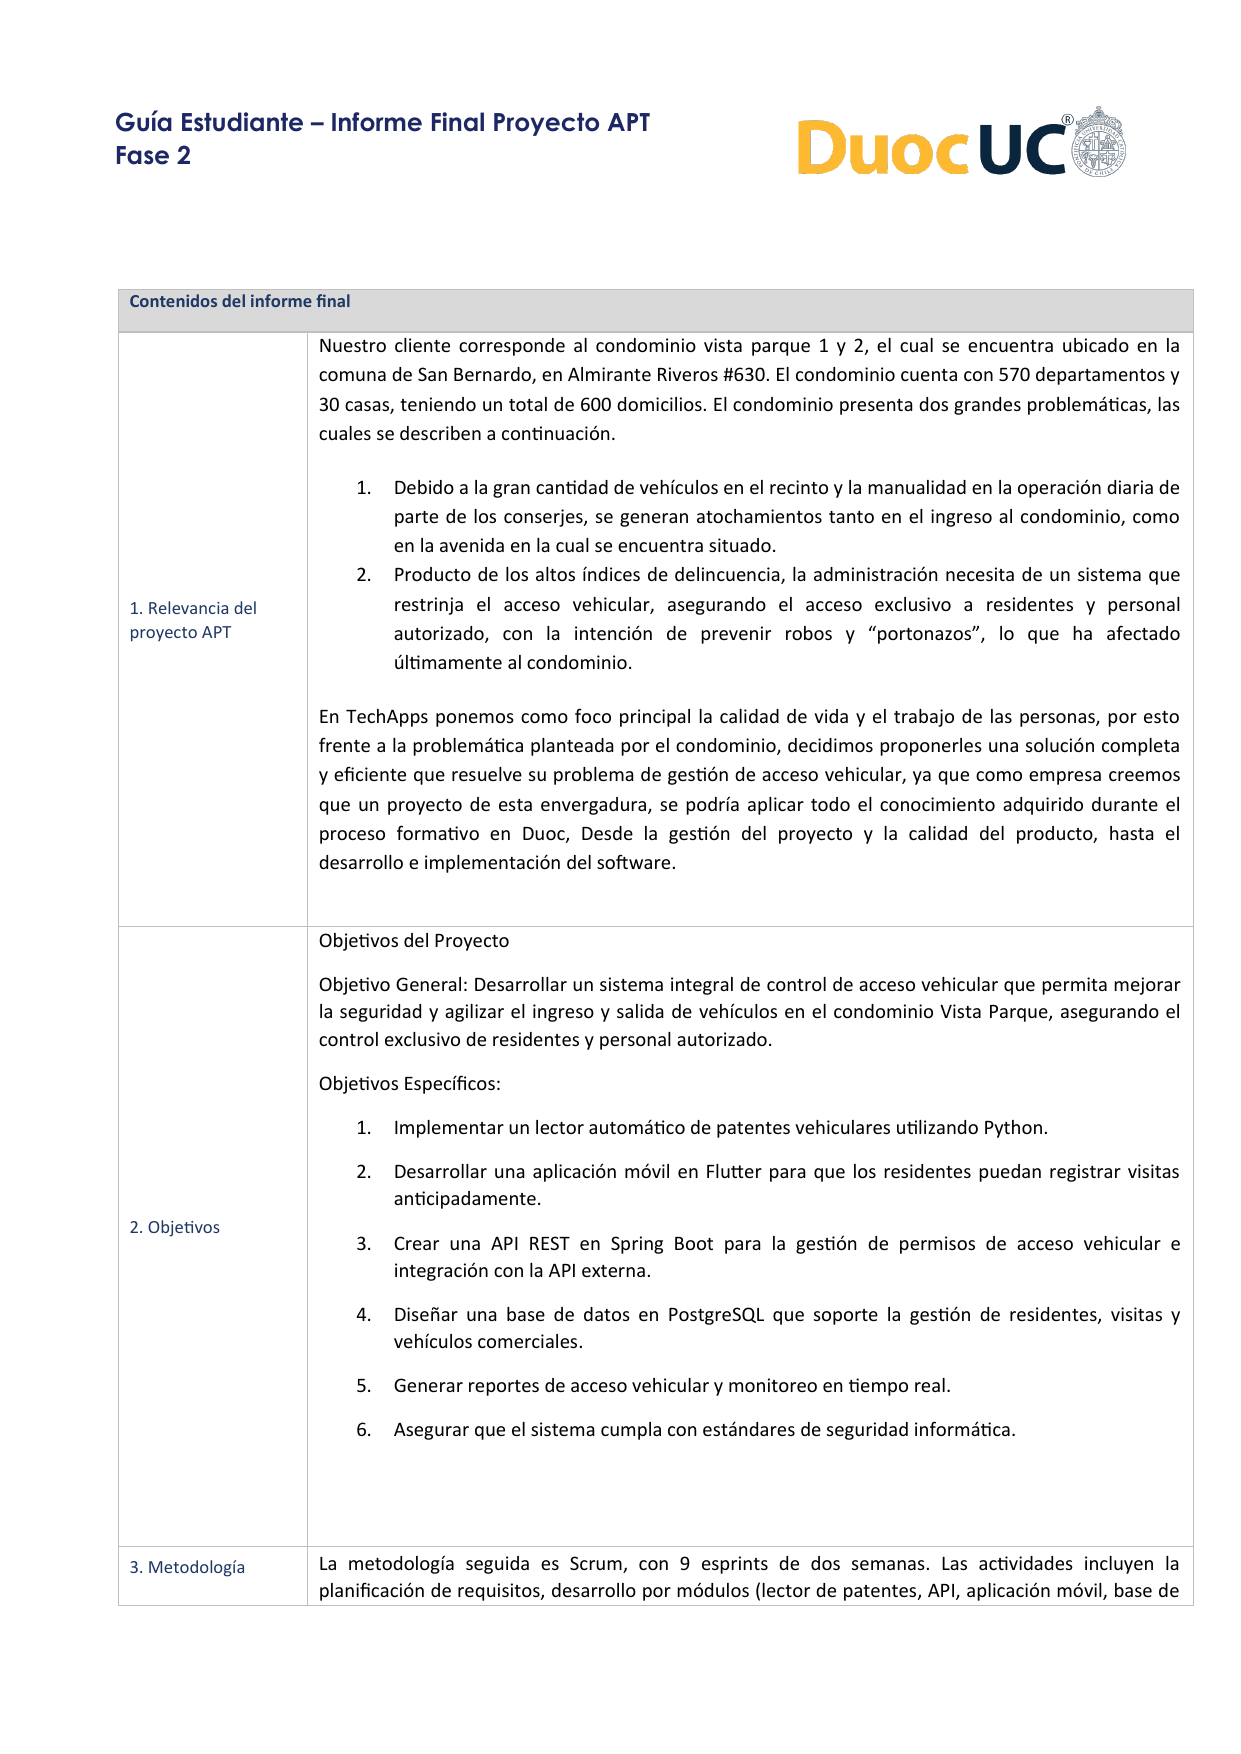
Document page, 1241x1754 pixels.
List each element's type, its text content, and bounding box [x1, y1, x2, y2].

table_cell Objetivos del Proyecto Objetivo General: Desarrollar un sistema integral de control de acceso vehicular que permita mejorar la seguridad y agilizar el ingreso y salida de vehículos en el condominio Vista Parque, asegurando el control exclusivo de residentes y personal autorizado. Objetivos Específicos: Implementar un lector automático de patentes vehiculares utilizando Python. Desarrollar una aplicación móvil en Flutter para que los residentes puedan registrar visitas anticipadamente. Crear una API REST en Spring Boot para la gestión de permisos de acceso vehicular e integración con la API externa. Diseñar una base de datos en PostgreSQL que soporte la gestión de residentes, visitas y vehículos comerciales. Generar reportes de acceso vehicular y monitoreo en tiempo real. Asegurar que el sistema cumpla con estándares de seguridad informática. [308, 927, 1193, 1546]
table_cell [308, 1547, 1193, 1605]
table_cell 1. Relevancia del proyecto APT [119, 333, 307, 926]
picture [798, 106, 1126, 177]
table_cell 3. Metodología [119, 1547, 307, 1605]
table_cell Nuestro cliente corresponde al condominio vista parque 1 y 2, el cual se encuentra ubicado en la comuna de San Bernardo, en Almirante Riveros #630. El condominio cuenta con 570 departamentos y 30 casas, teniendo un total de 600 domicilios. El condominio presenta dos grandes problemáticas, las cuales se describen a continuación. Debido a la gran cantidad de vehículos en el recinto y la manualidad en la operación diaria de parte de los conserjes, se generan atochamientos tanto en el ingreso al condominio, como en la avenida en la cual se encuentra situado. Producto de los altos índices de delincuencia, la administración necesita de un sistema que restrinja el acceso vehicular, asegurando el acceso exclusivo a residentes y personal autorizado, con la intención de prevenir robos y “portonazos”, lo que ha afectado últimamente al condominio. En TechApps ponemos como foco principal la calidad de vida y el trabajo de las personas, por esto frente a la problemática planteada por el condominio, decidimos proponerles una solución completa y eficiente que resuelve su problema de gestión de acceso vehicular, ya que como empresa creemos que un proyecto de esta envergadura, se podría aplicar todo el conocimiento adquirido durante el proceso formativo en Duoc, Desde la gestión del proyecto y la calidad del producto, hasta el desarrollo e implementación del software. [308, 333, 1193, 926]
table_header Contenidos del informe final [119, 290, 1193, 331]
table_cell 2. Objetivos [119, 927, 307, 1546]
